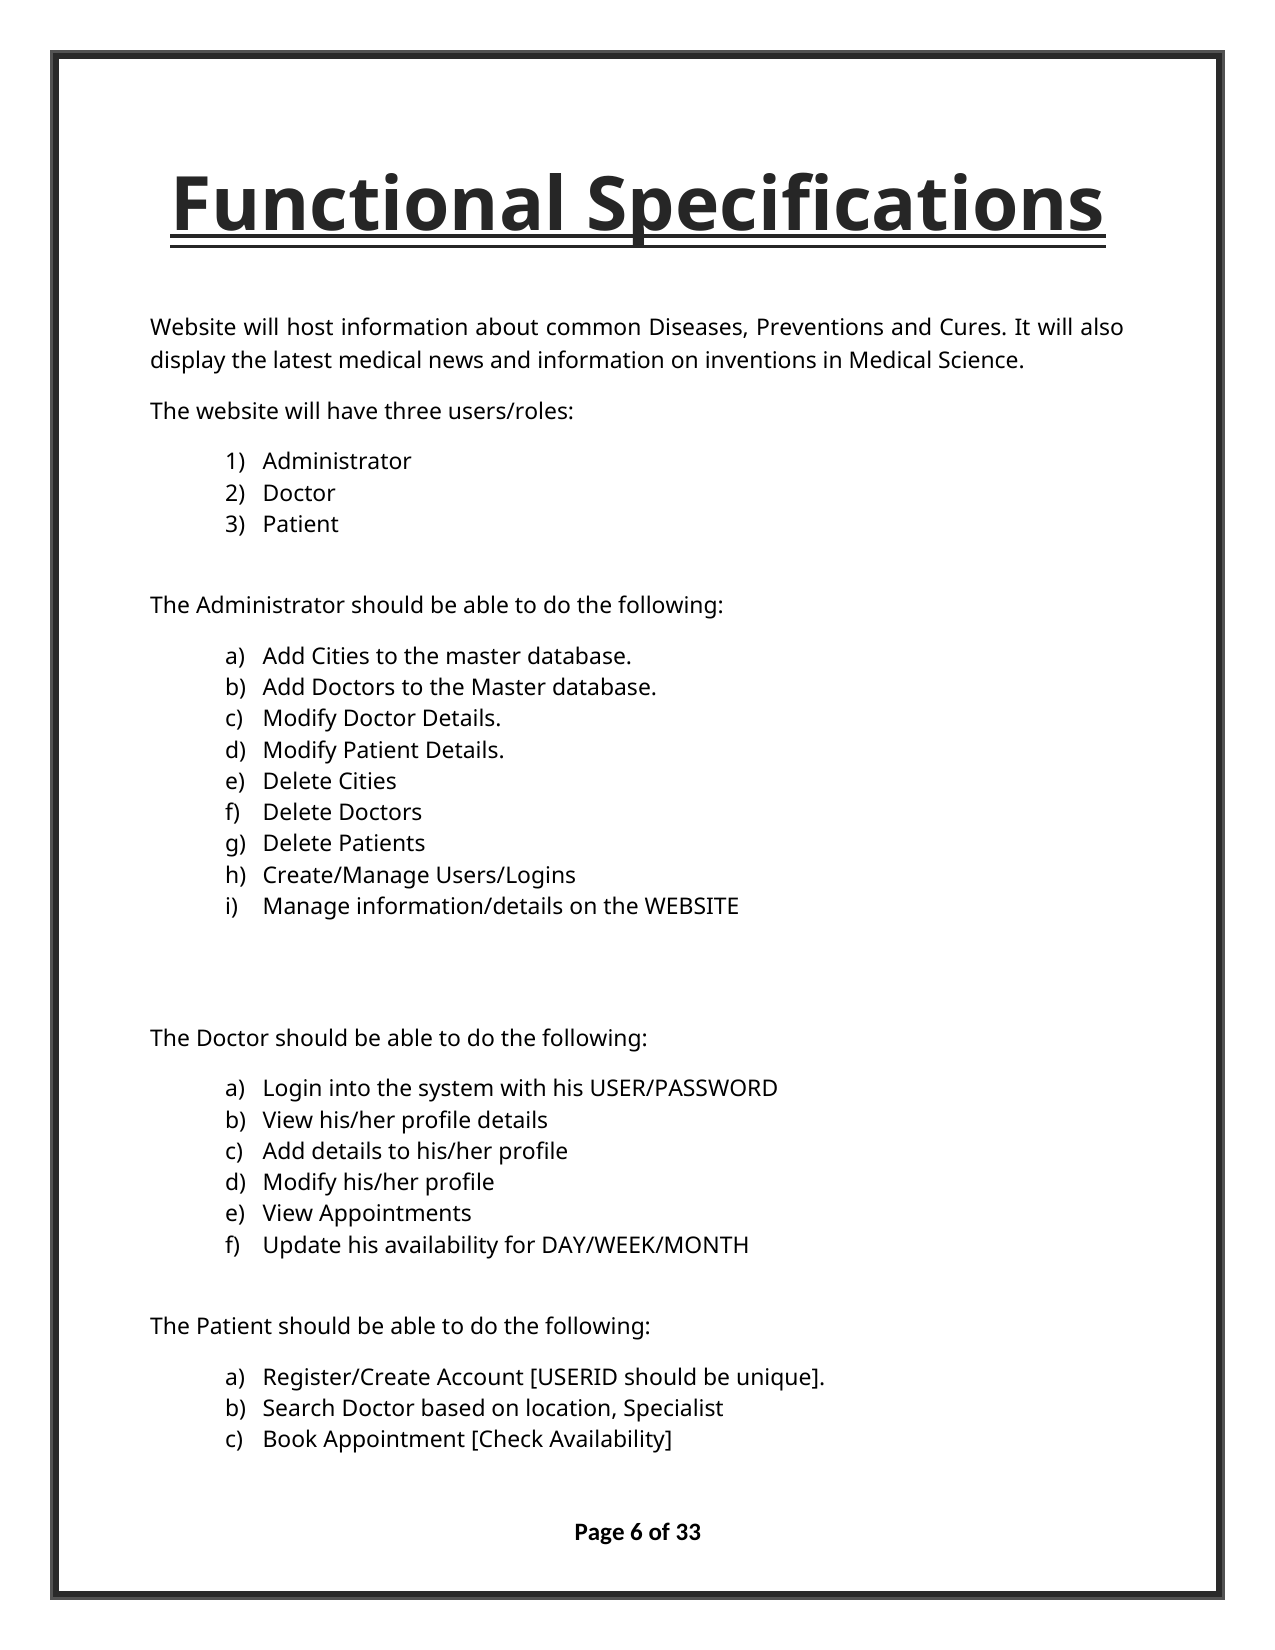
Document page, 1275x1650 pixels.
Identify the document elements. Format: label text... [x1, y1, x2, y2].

list Search Doctor based on location, Specialist [225, 1392, 1125, 1423]
list Modify his/her profile [225, 1166, 1125, 1197]
list Modify Doctor Details. [225, 702, 1125, 734]
list Add details to his/her profile [225, 1135, 1125, 1166]
text The website will have three users/roles: [150, 395, 1125, 426]
list View Appointments [225, 1197, 1125, 1229]
list Delete Doctors [225, 796, 1125, 827]
list Modify Patient Details. [225, 734, 1125, 765]
list Manage information/details on the WEBSITE [225, 890, 1125, 921]
list Patient [225, 508, 1125, 539]
list View his/her profile details [225, 1104, 1125, 1135]
text Website will host information about common Diseases, Preventions and Cures. It will also display the latest medical news and information on inventions in Medical Science. [150, 311, 1125, 376]
list Delete Patients [225, 827, 1125, 859]
list Login into the system with his USER/PASSWORD [225, 1072, 1125, 1104]
list Book Appointment [Check Availability] [225, 1423, 1125, 1454]
list Delete Cities [225, 765, 1125, 796]
list Administrator [225, 445, 1125, 477]
list Register/Create Account [USERID should be unique]. [225, 1361, 1125, 1392]
text The Administrator should be able to do the following: [150, 589, 1125, 621]
list Add Doctors to the Master database. [225, 671, 1125, 702]
text The Doctor should be able to do the following: [150, 1022, 1125, 1053]
list Update his availability for DAY/WEEK/MONTH [225, 1229, 1125, 1260]
subtitle Functional Specifications [150, 150, 1125, 252]
text The Patient should be able to do the following: [150, 1310, 1125, 1342]
list Create/Manage Users/Logins [225, 859, 1125, 890]
list Doctor [225, 477, 1125, 508]
list Add Cities to the master database. [225, 640, 1125, 671]
